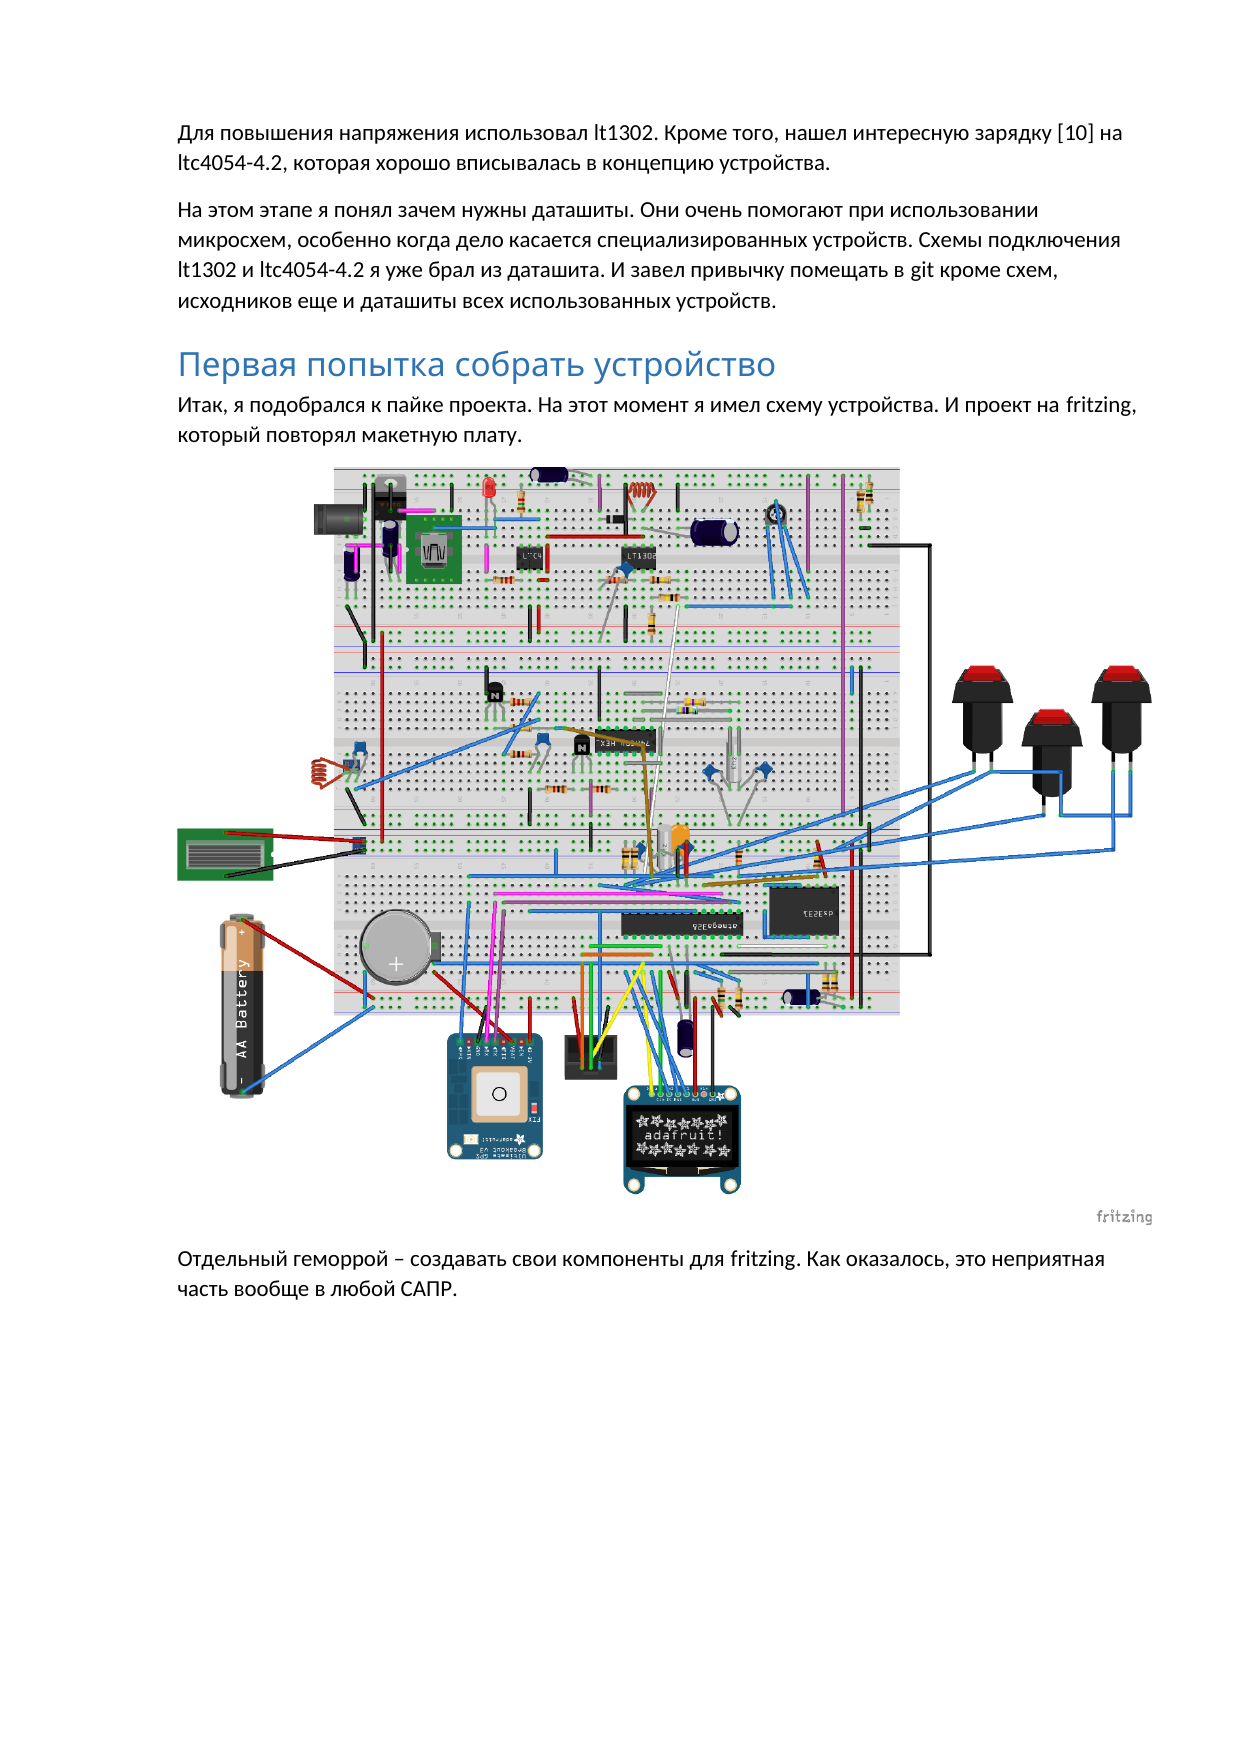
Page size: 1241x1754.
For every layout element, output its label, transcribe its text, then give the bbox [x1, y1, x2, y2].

text Итак, я подобрался к пайке проекта. На этот момент я имел схему устройства. И проект на fritzing, который повторял макетную плату. [177, 390, 1152, 448]
text Отдельный геморрой – создавать свои компоненты для fritzing. Как оказалось, это неприятная часть вообще в любой САПР. [177, 1244, 1152, 1302]
text Для повышения напряжения использовал lt1302. Кроме того, нашел интересную зарядку [10] на ltc4054-4.2, которая хорошо вписывалась в концепцию устройства. [177, 118, 1152, 176]
subtitle Первая попытка собрать устройство [177, 341, 1152, 386]
picture [177, 467, 1152, 1225]
text На этом этапе я понял зачем нужны даташиты. Они очень помогают при использовании микросхем, особенно когда дело касается специализированных устройств. Схемы подключения lt1302 и ltc4054-4.2 я уже брал из даташита. И завел привычку помещать в git кроме схем, исходников еще и даташиты всех использованных устройств. [177, 195, 1152, 314]
